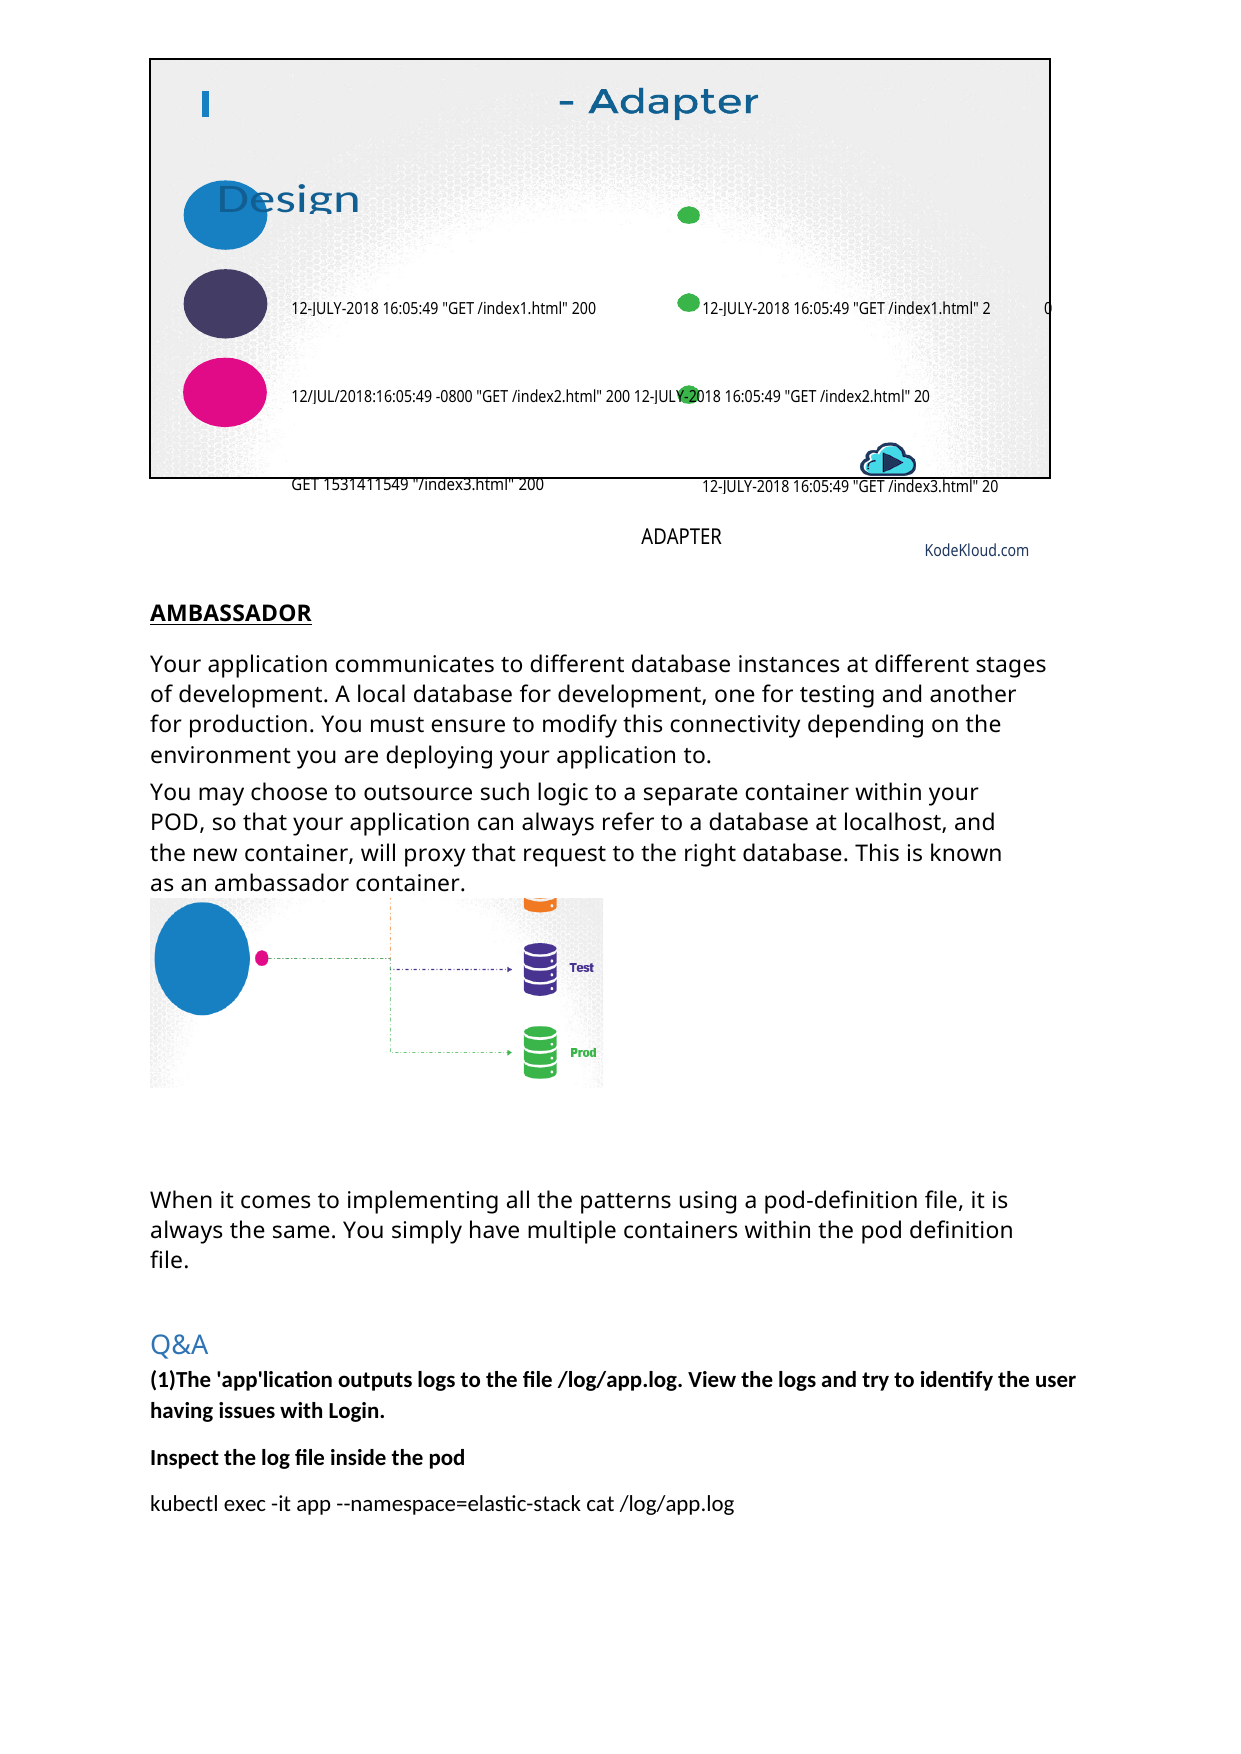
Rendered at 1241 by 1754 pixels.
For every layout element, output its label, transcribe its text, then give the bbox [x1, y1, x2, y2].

picture [151, 60, 1049, 477]
text Inspect the log file inside the pod [150, 1443, 1090, 1471]
text When it comes to implementing all the patterns using a pod-definition file, it is always the same. You simply have multiple containers within the pod definition file. [150, 1183, 1056, 1275]
text Your application communicates to different database instances at different stages of development. A local database for development, one for testing and another for production. You must ensure to modify this connectivity depending on the environment you are deploying your application to. [713, 648, 1052, 770]
text You may choose to outsource such logic to a separate container within your POD, so that your application can always refer to a database at localhost, and the new container, will proxy that request to the right database. This is known as an ambassador container. [466, 776, 1032, 899]
text AMBASSADOR [150, 597, 1090, 629]
subtitle Q&A [150, 1326, 1090, 1363]
text kubectl exec -it app --namespace=elastic-stack cat /log/app.log [150, 1489, 1090, 1518]
text (1)The 'app'lication outputs logs to the file /log/app.log. View the logs and try to identify the user having issues with Login. [150, 1366, 1090, 1424]
picture [150, 898, 604, 1088]
